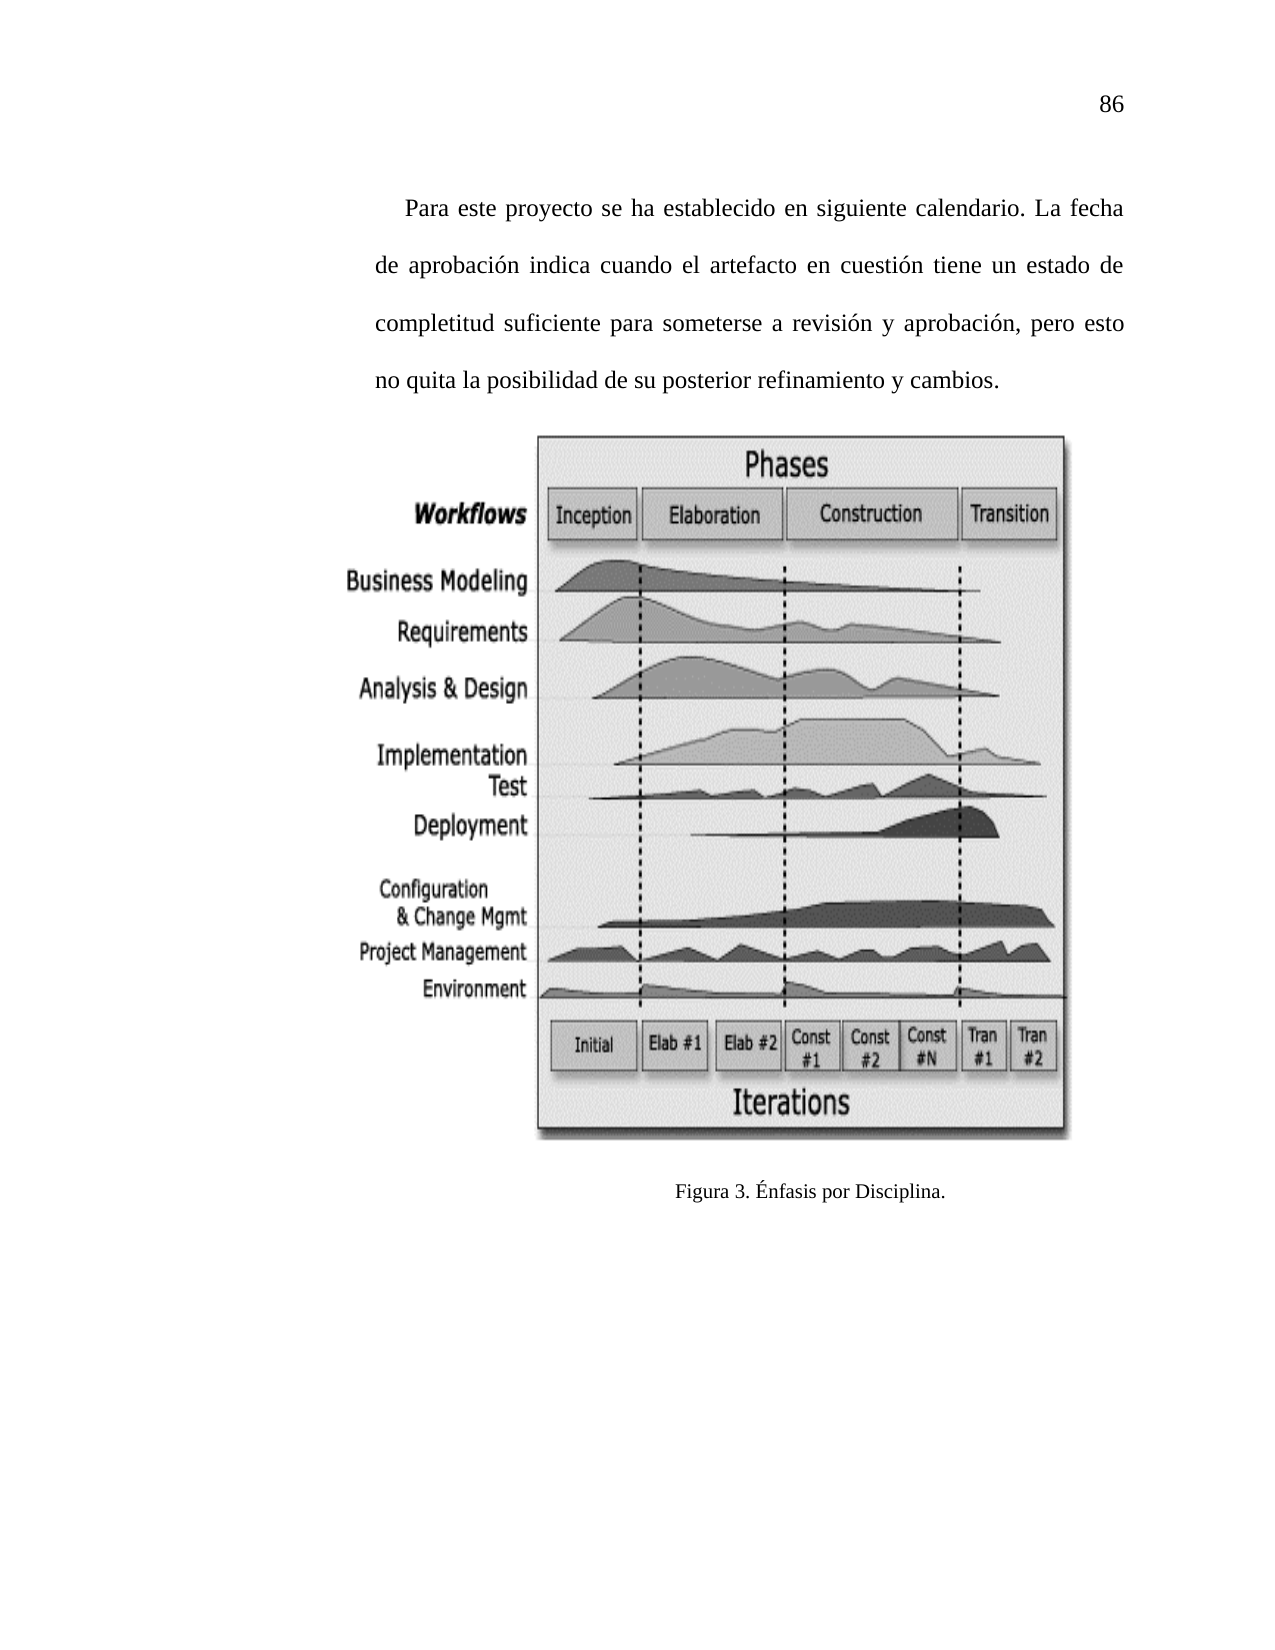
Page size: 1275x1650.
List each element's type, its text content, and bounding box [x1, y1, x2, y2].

text Figura 3. Énfasis por Disciplina. [600, 481, 1125, 1203]
text Para este proyecto se ha establecido en siguiente calendario. La fecha de aprobación indica cuando el artefacto en cuestión tiene un estado de completitud suficiente para someterse a revisión y aprobación, pero esto no quita la posibilidad de su posterior refinamiento y cambios. [375, 193, 1125, 394]
picture [324, 415, 1106, 1149]
